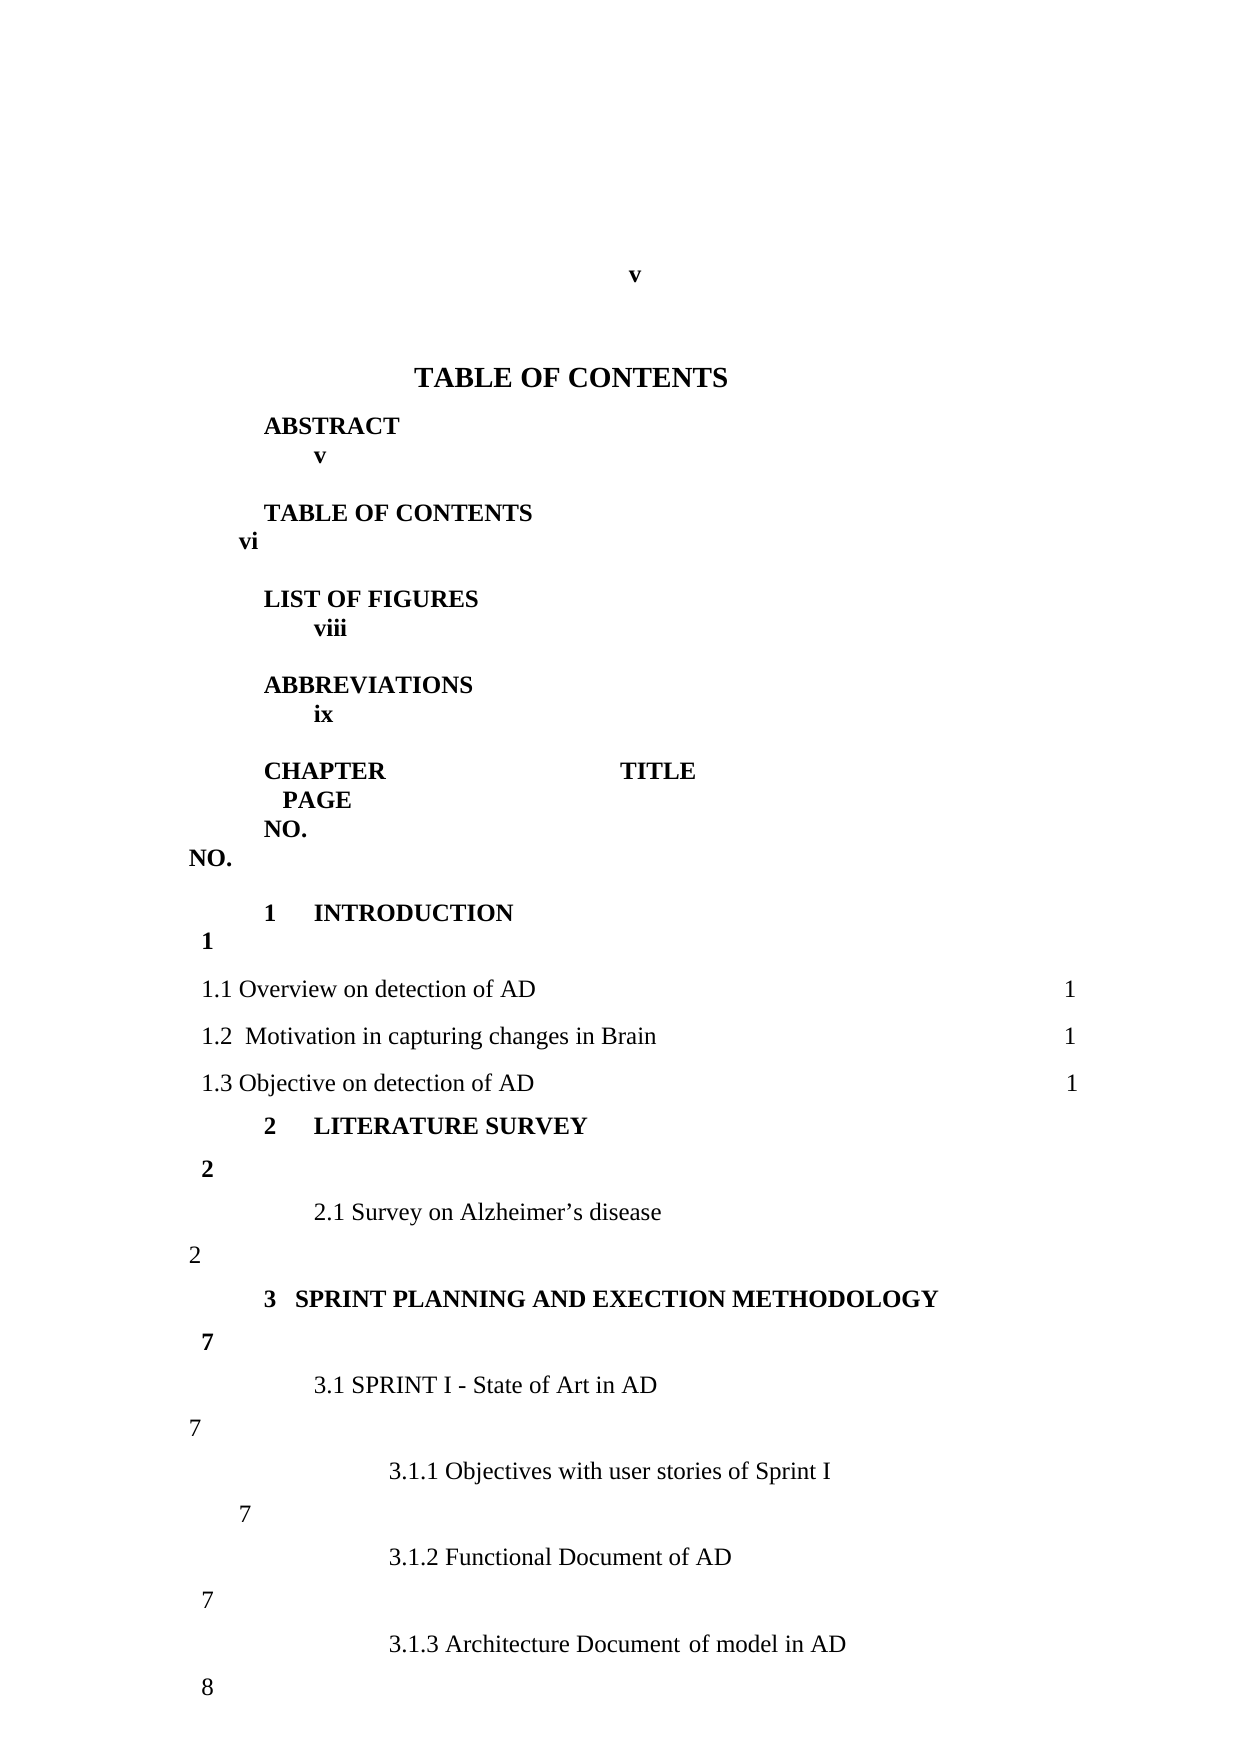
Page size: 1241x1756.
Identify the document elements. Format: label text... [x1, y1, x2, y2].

text 3.1.3 Architecture Document of model in AD 8 [188, 1629, 1083, 1701]
text ABSTRACT v [188, 411, 1083, 469]
text ABBREVIATIONS ix [188, 670, 1083, 728]
list Motivation in capturing changes in Brain 1 [201, 1021, 1181, 1049]
text 2 LITERATURE SURVEY 2 [188, 1111, 1083, 1183]
list Objective on detection of AD 1 [201, 1068, 1181, 1097]
text 3 SPRINT PLANNING AND EXECTION METHODOLOGY 7 [188, 1284, 1083, 1356]
text 3.1 SPRINT I - State of Art in AD 7 [188, 1370, 1083, 1442]
text NO. NO. [188, 814, 1083, 871]
text TABLE OF CONTENTS vi [188, 498, 1083, 555]
text TABLE OF CONTENTS [414, 360, 1156, 393]
text 3.1.1 Objectives with user stories of Sprint I 7 [188, 1456, 1083, 1528]
text 2.1 Survey on Alzheimer’s disease 2 [188, 1197, 1083, 1269]
list Overview on detection of AD 1 [201, 974, 1181, 1002]
text LIST OF FIGURES viii [188, 584, 1083, 641]
text 1 INTRODUCTION 1 [188, 898, 1083, 955]
text v [89, 259, 1181, 288]
text 3.1.2 Functional Document of AD 7 [188, 1542, 1083, 1614]
text CHAPTER TITLE PAGE [188, 756, 1083, 814]
